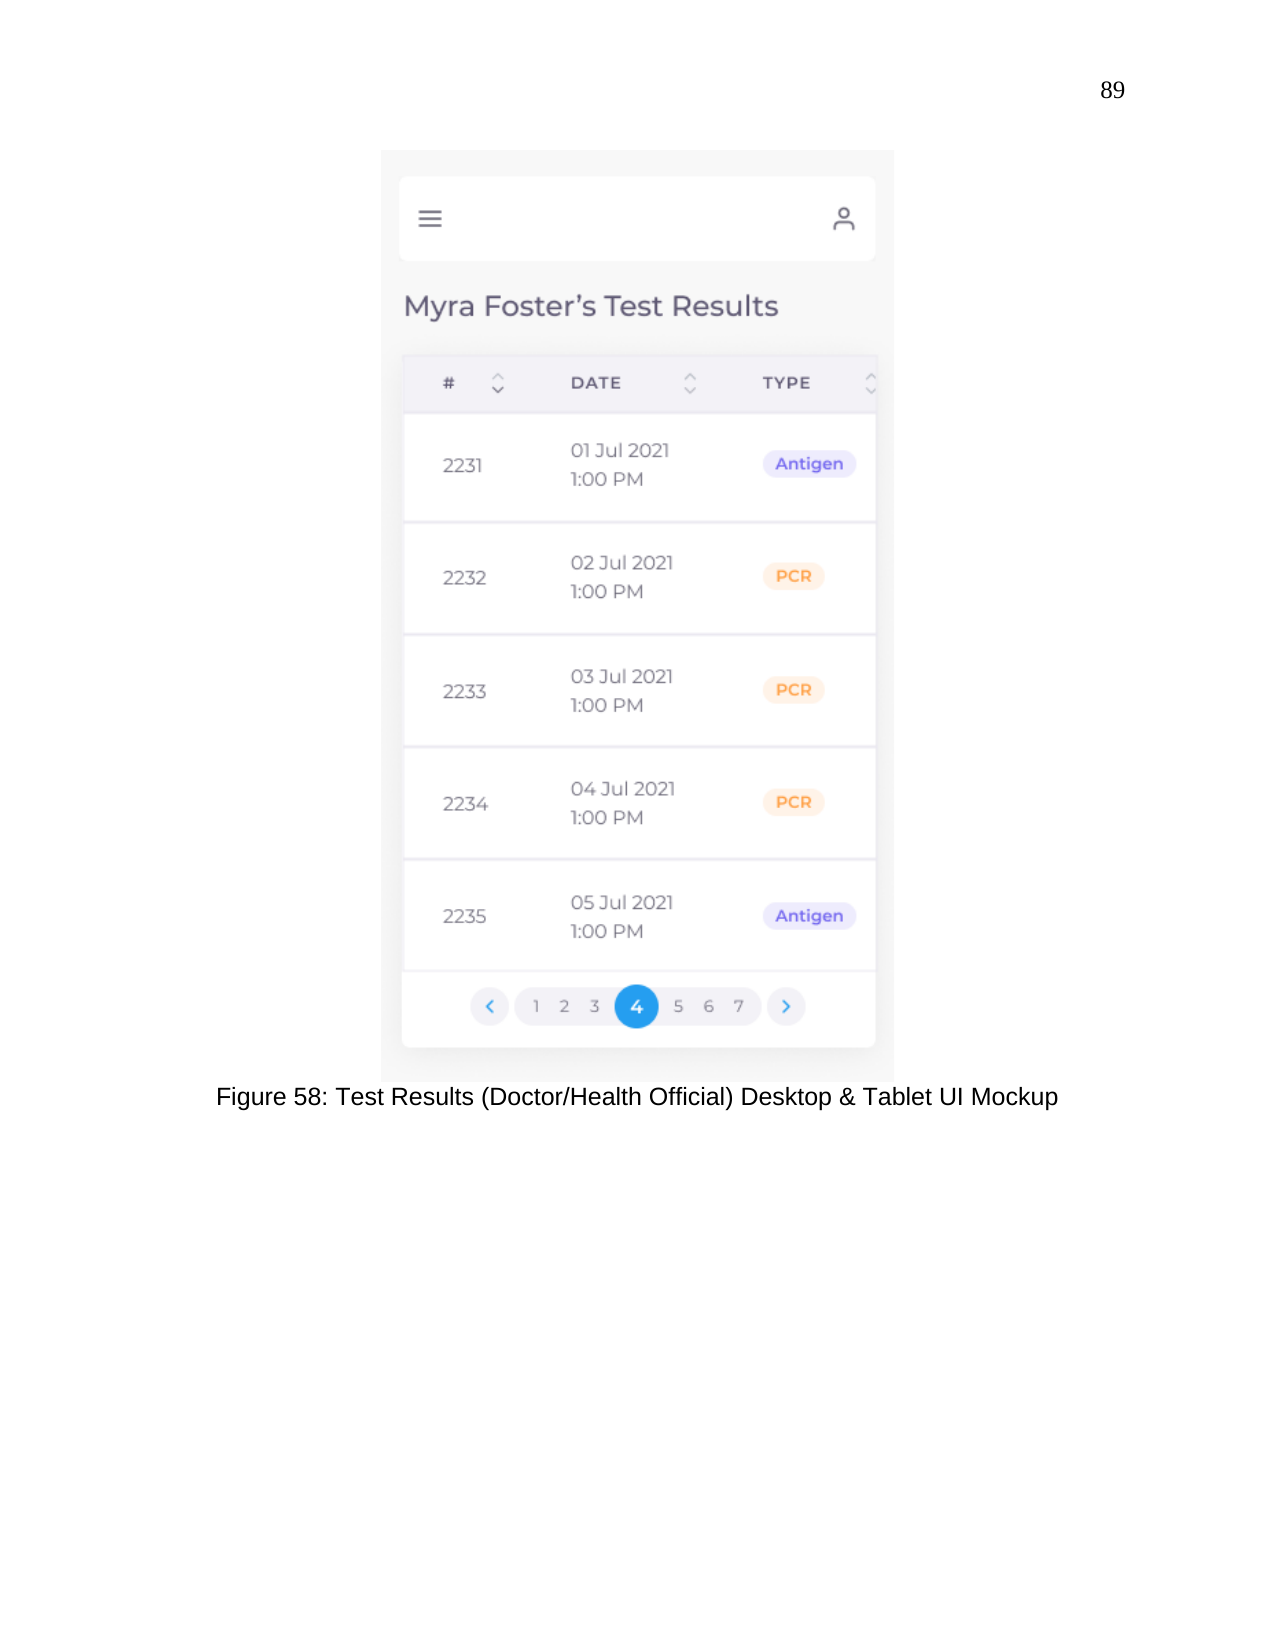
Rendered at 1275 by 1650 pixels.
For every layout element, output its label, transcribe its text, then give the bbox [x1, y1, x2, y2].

picture [381, 150, 895, 1082]
text Figure 58: Test Results (Doctor/Health Official) Desktop & Tablet UI Mockup [150, 1082, 1125, 1111]
